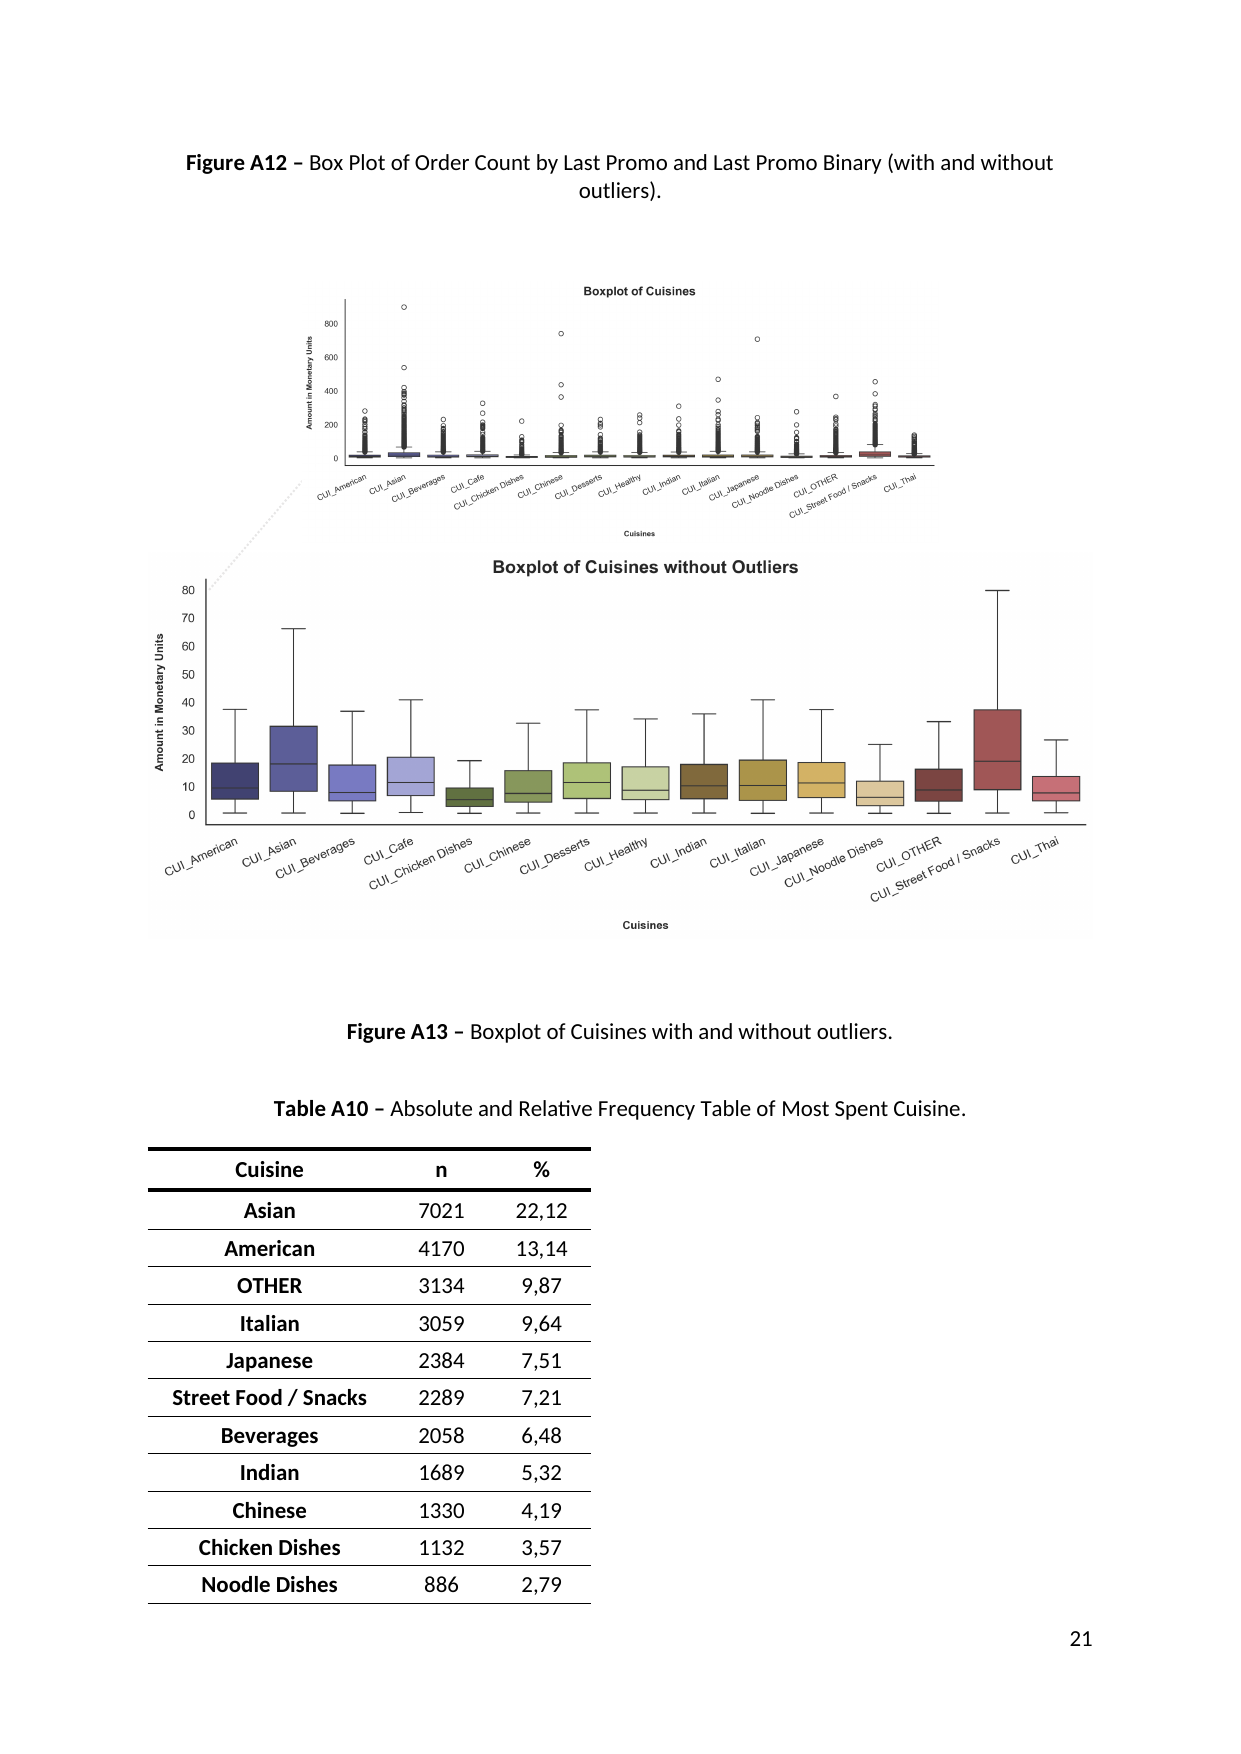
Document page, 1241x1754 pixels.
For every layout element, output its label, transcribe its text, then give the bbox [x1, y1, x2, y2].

table_cell 7,51 [491, 1342, 591, 1378]
table_cell 7021 [391, 1192, 491, 1229]
table_cell Beverages [148, 1417, 391, 1453]
table_cell 2058 [391, 1417, 491, 1453]
table_cell Indian [148, 1454, 391, 1491]
table_cell Chinese [148, 1492, 391, 1528]
table_cell 3134 [391, 1267, 491, 1303]
table_cell 2,79 [491, 1566, 591, 1603]
table_cell 1132 [391, 1529, 491, 1565]
text Figure A12 – Box Plot of Order Count by Last Promo and Last Promo Binary (with and without outliers). [148, 148, 1092, 204]
table_cell 22,12 [491, 1192, 591, 1229]
table_cell 886 [391, 1566, 491, 1603]
table_cell Italian [148, 1305, 391, 1341]
table_header % [491, 1151, 591, 1188]
table_cell 9,87 [491, 1267, 591, 1303]
table_cell 1689 [391, 1454, 491, 1491]
table_cell OTHER [148, 1267, 391, 1303]
table_cell 3059 [391, 1305, 491, 1341]
table_cell Noodle Dishes [148, 1566, 391, 1603]
table_cell Asian [148, 1192, 391, 1229]
text Figure A13 – Boxplot of Cuisines with and without outliers. [148, 1017, 1092, 1045]
table_cell 3,57 [491, 1529, 591, 1565]
table_cell 5,32 [491, 1454, 591, 1491]
picture [301, 281, 939, 543]
table_cell 9,64 [491, 1305, 591, 1341]
table_cell 4170 [391, 1230, 491, 1266]
table_cell 7,21 [491, 1379, 591, 1416]
table_cell 1330 [391, 1492, 491, 1528]
table_header n [391, 1151, 491, 1188]
picture [147, 552, 1093, 939]
table_cell 6,48 [491, 1417, 591, 1453]
table_cell Chicken Dishes [148, 1529, 391, 1565]
table_cell Street Food / Snacks [148, 1379, 391, 1416]
table_cell Japanese [148, 1342, 391, 1378]
table_cell 4,19 [491, 1492, 591, 1528]
table_cell 13,14 [491, 1230, 591, 1266]
table_cell 2289 [391, 1379, 491, 1416]
table_cell 2384 [391, 1342, 491, 1378]
table_header Cuisine [148, 1151, 391, 1188]
table_cell American [148, 1230, 391, 1266]
text Table A10 – Absolute and Relative Frequency Table of Most Spent Cuisine. [148, 1094, 1092, 1122]
